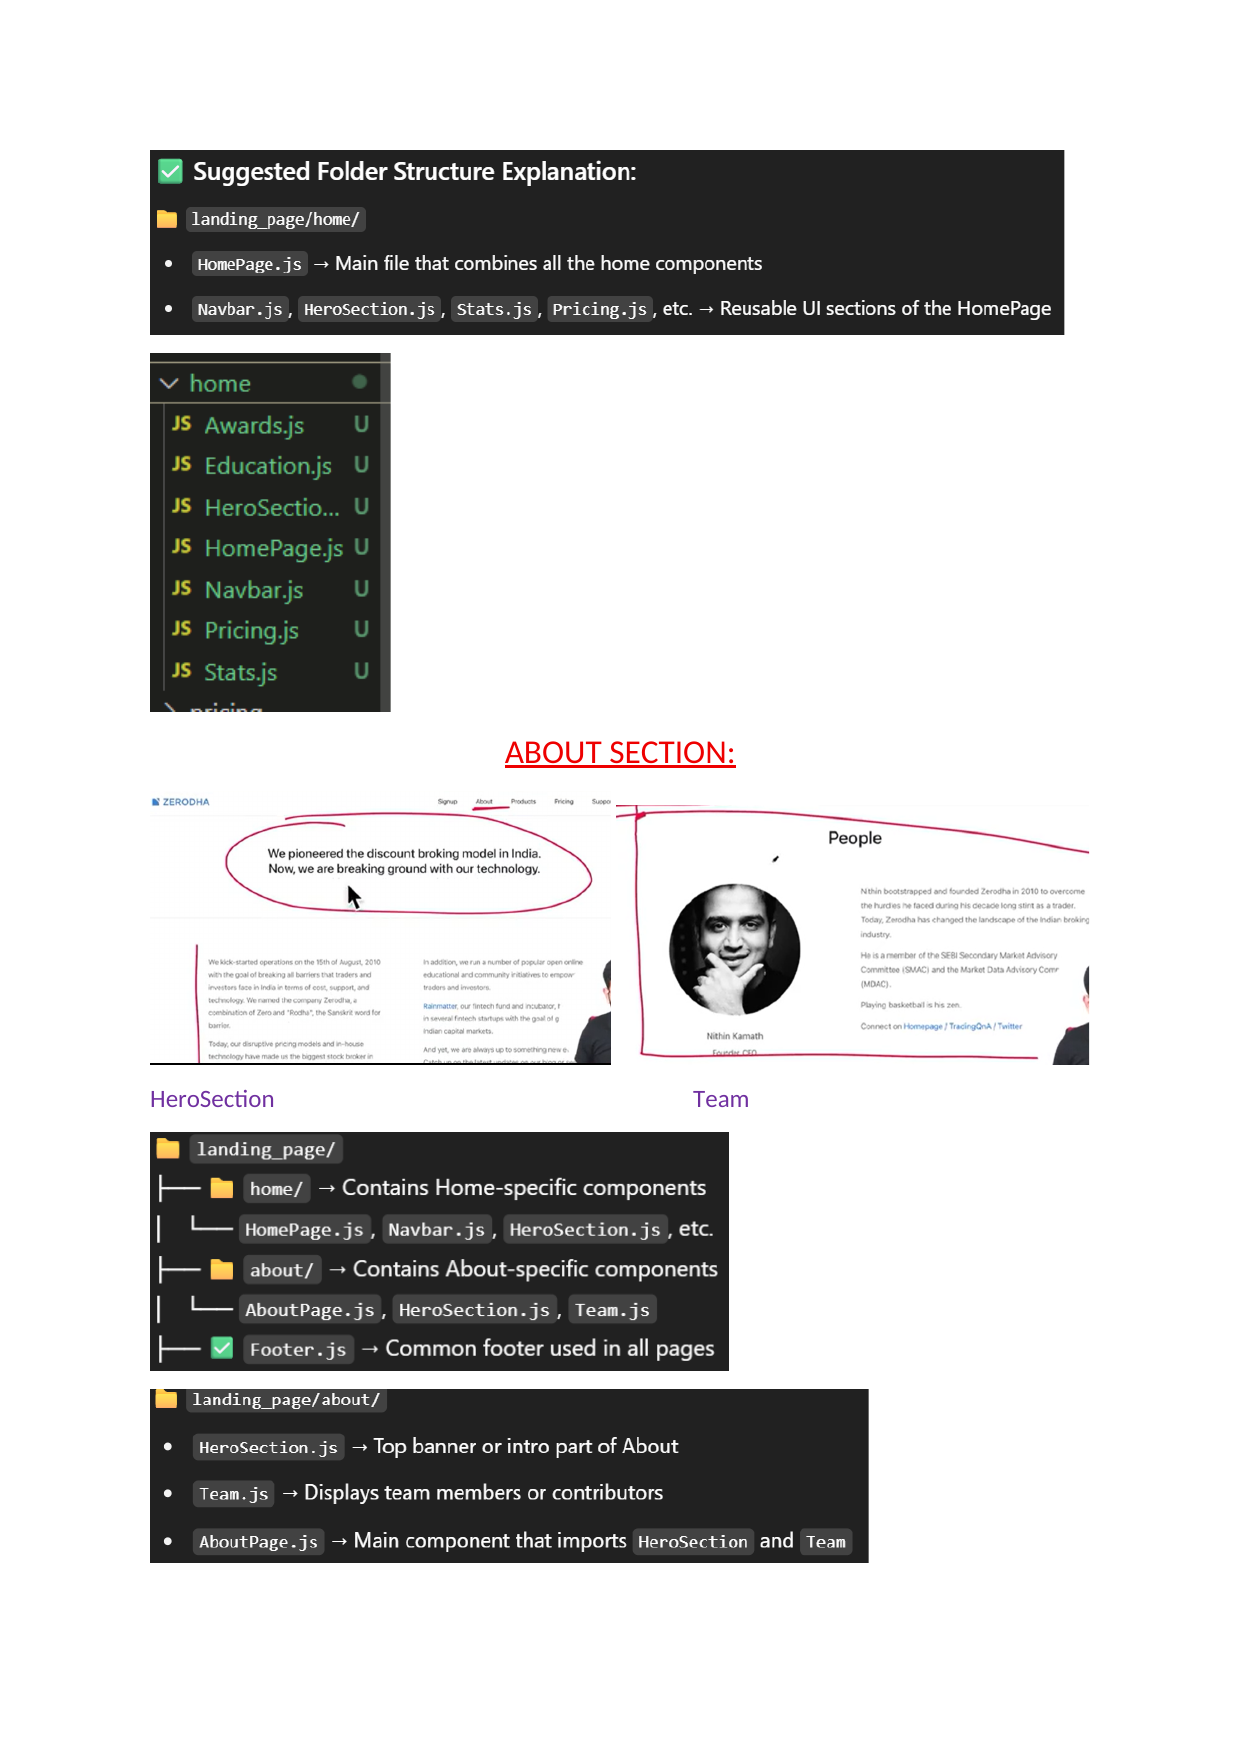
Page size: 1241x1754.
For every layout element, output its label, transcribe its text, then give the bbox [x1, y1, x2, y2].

picture [150, 1132, 729, 1371]
text ABOUT SECTION: [150, 731, 1090, 771]
picture [150, 150, 1065, 335]
picture [150, 353, 391, 712]
picture [150, 1389, 869, 1563]
text HeroSection Team [150, 1083, 1090, 1114]
picture [616, 805, 1090, 1065]
picture [150, 791, 611, 1065]
